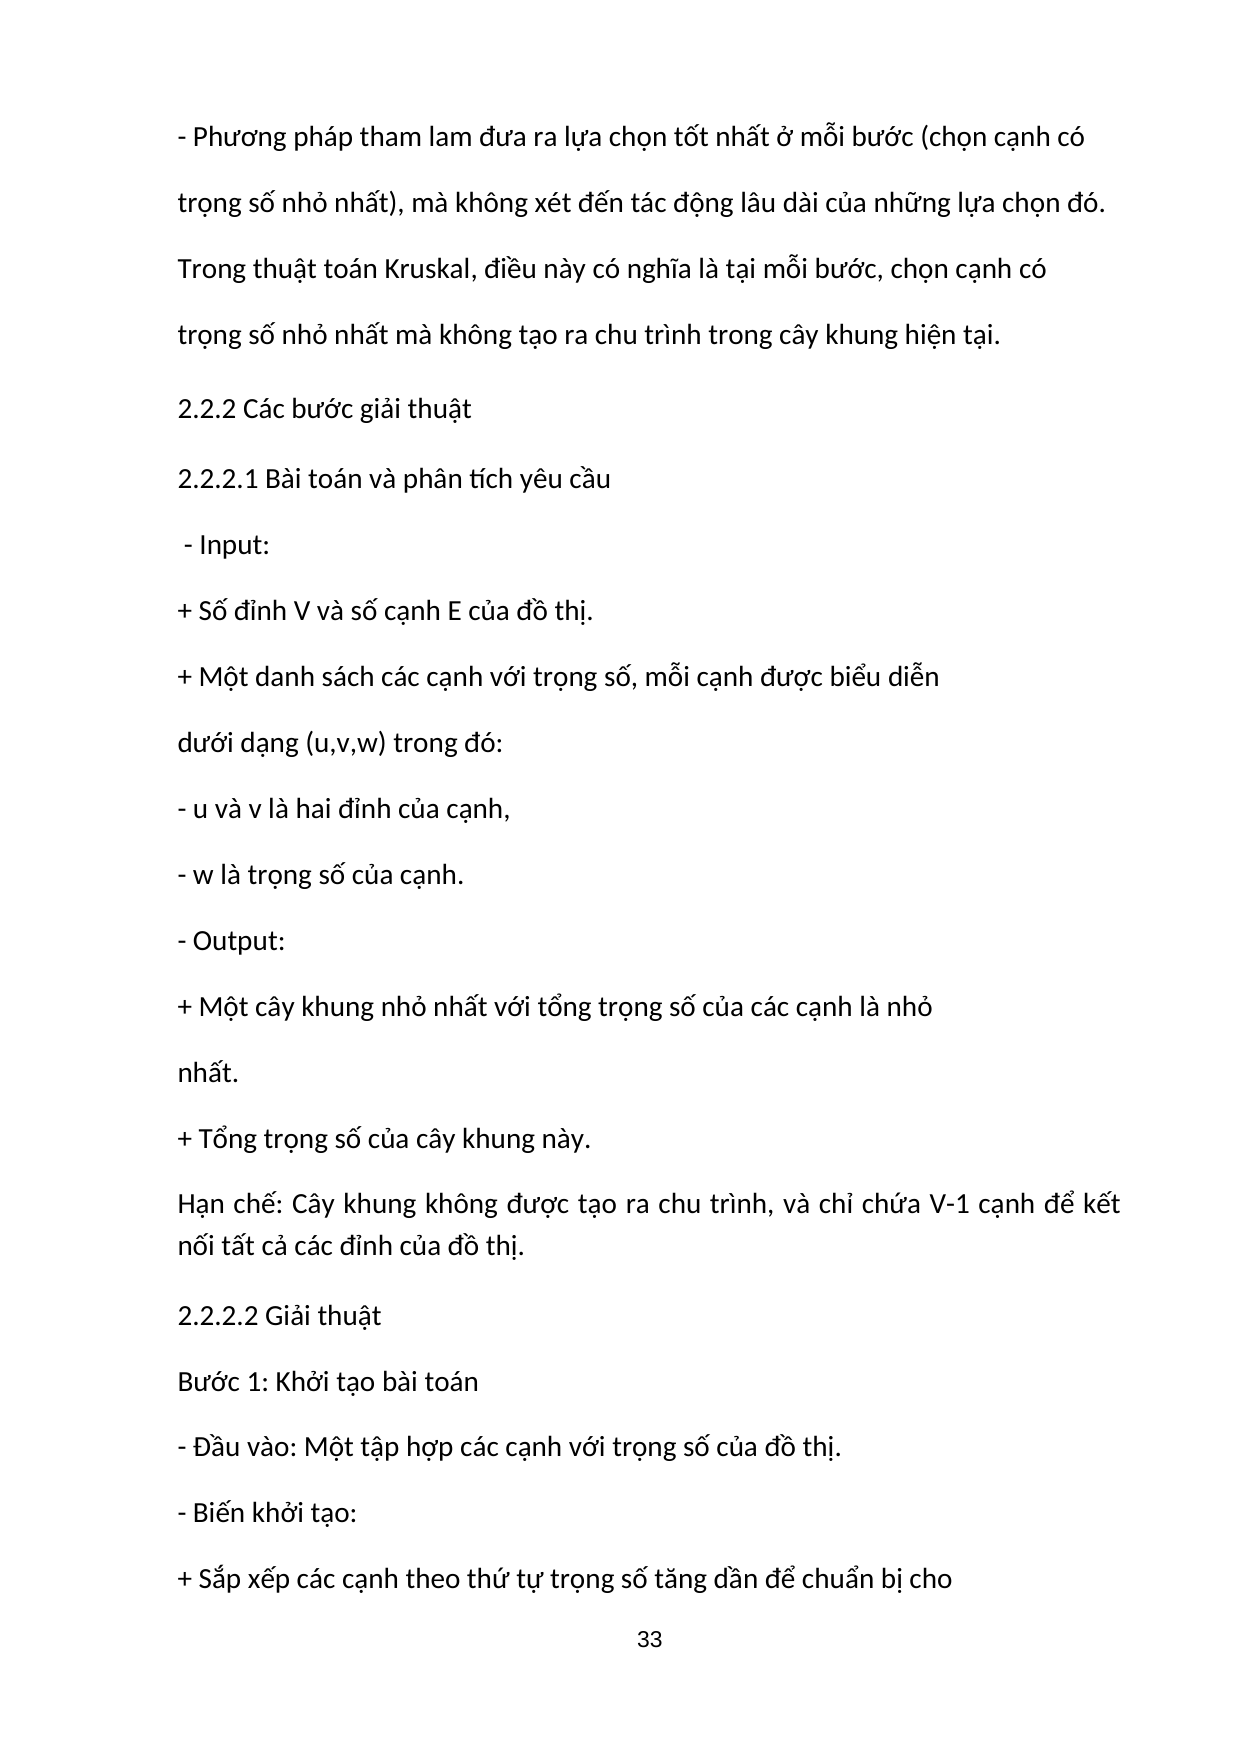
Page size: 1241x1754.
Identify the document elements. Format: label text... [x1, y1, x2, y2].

text trọng số nhỏ nhất mà không tạo ra chu trình trong cây khung hiện tại. [177, 316, 1122, 352]
text - Input: [177, 526, 1122, 562]
subtitle 2.2.2.1 Bài toán và phân tích yêu cầu [177, 460, 1122, 496]
text + Tổng trọng số của cây khung này. [177, 1120, 1122, 1155]
text trọng số nhỏ nhất), mà không xét đến tác động lâu dài của những lựa chọn đó. [177, 184, 1122, 220]
text - w là trọng số của cạnh. [177, 856, 1122, 892]
subtitle 2.2.2 Các bước giải thuật [177, 390, 1122, 426]
text - u và v là hai đỉnh của cạnh, [177, 790, 1122, 826]
text - Phương pháp tham lam đưa ra lựa chọn tốt nhất ở mỗi bước (chọn cạnh có [177, 118, 1122, 154]
text Bước 1: Khởi tạo bài toán [177, 1363, 1122, 1398]
text Hạn chế: Cây khung không được tạo ra chu trình, và chỉ chứa V-1 cạnh để kết nối tất cả các đỉnh của đồ thị. [177, 1186, 1122, 1262]
subtitle 2.2.2.2 Giải thuật [177, 1297, 1122, 1332]
text nhất. [177, 1054, 1122, 1089]
text - Biến khởi tạo: [177, 1494, 1122, 1530]
text + Số đỉnh V và số cạnh E của đồ thị. [177, 592, 1122, 628]
text - Output: [177, 922, 1122, 957]
text dưới dạng (u,v,w) trong đó: [177, 724, 1122, 760]
text + Một cây khung nhỏ nhất với tổng trọng số của các cạnh là nhỏ [177, 988, 1122, 1023]
text Trong thuật toán Kruskal, điều này có nghĩa là tại mỗi bước, chọn cạnh có [177, 250, 1122, 286]
text - Đầu vào: Một tập hợp các cạnh với trọng số của đồ thị. [177, 1428, 1122, 1464]
text + Sắp xếp các cạnh theo thứ tự trọng số tăng dần để chuẩn bị cho [177, 1560, 1122, 1596]
text + Một danh sách các cạnh với trọng số, mỗi cạnh được biểu diễn [177, 658, 1122, 694]
